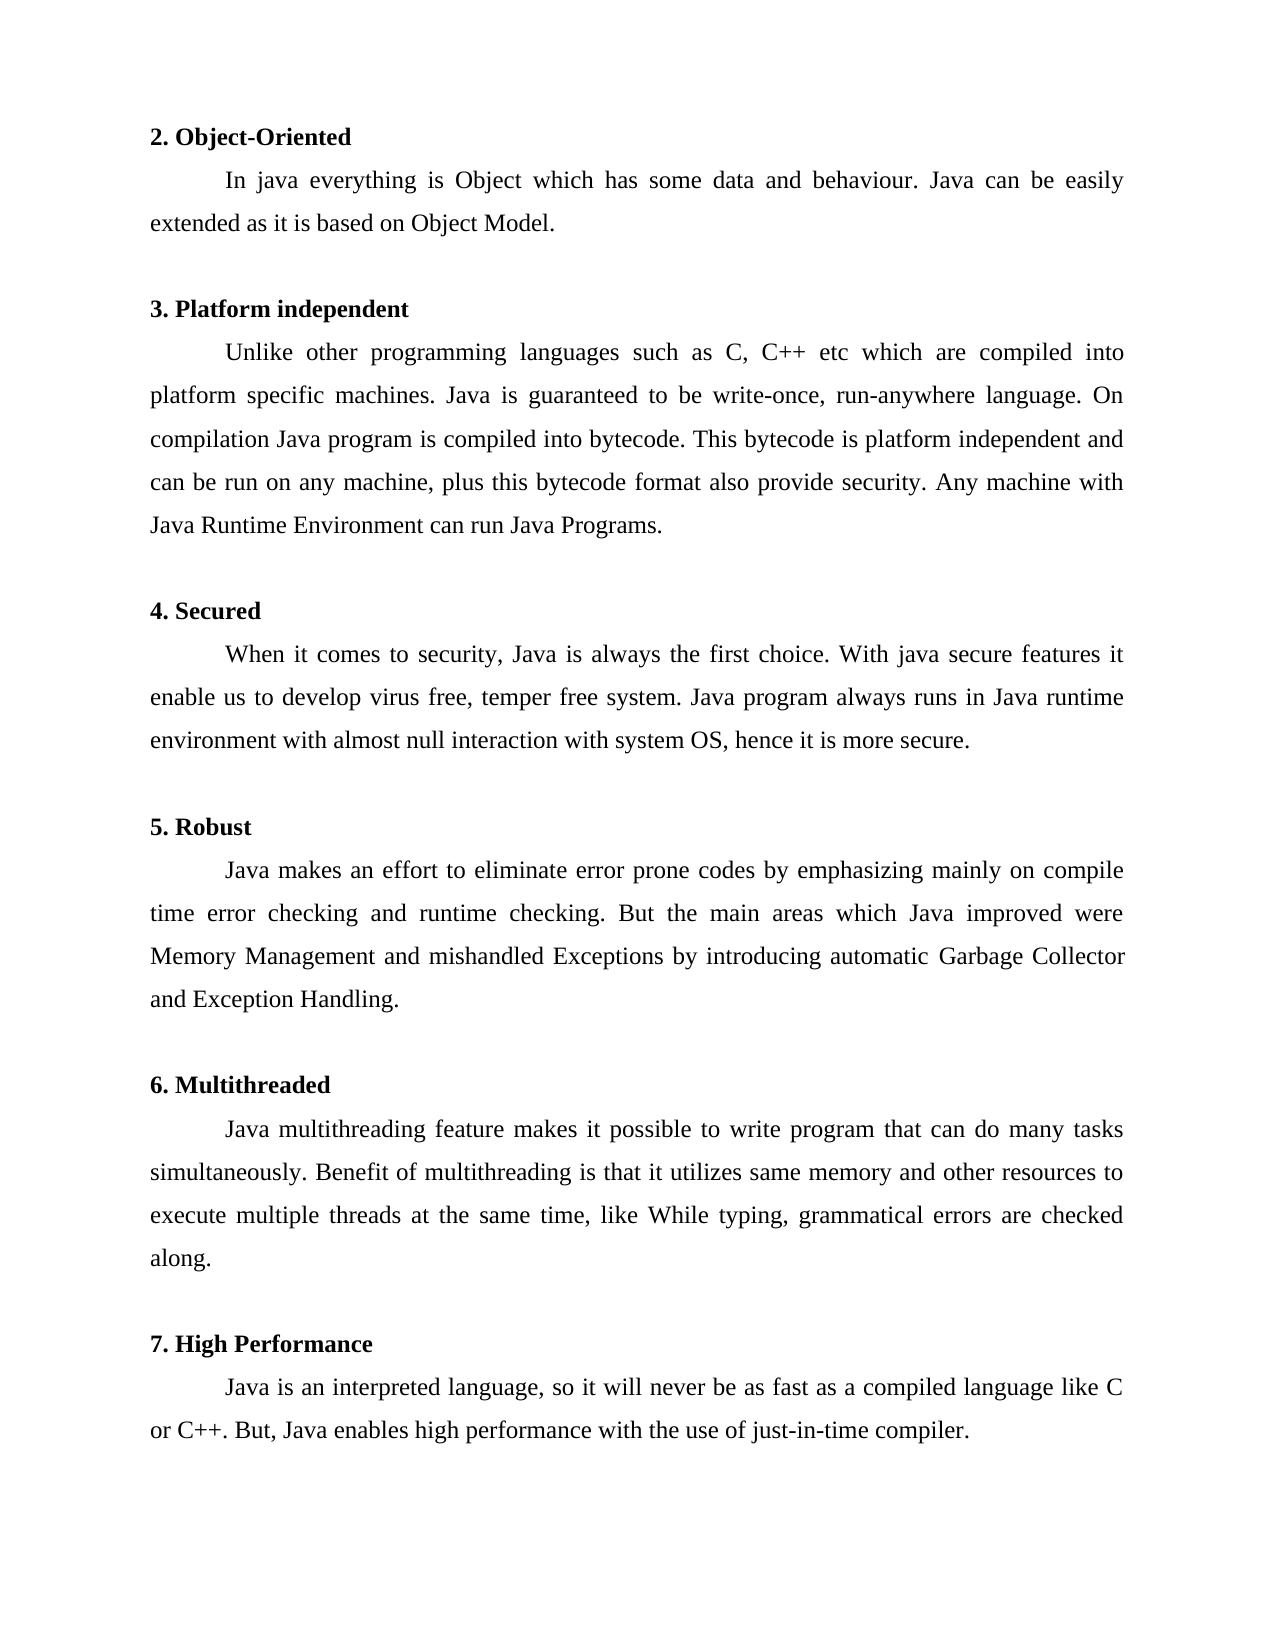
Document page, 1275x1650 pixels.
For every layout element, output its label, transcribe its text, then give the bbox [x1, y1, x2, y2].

text 3. Platform independent [150, 294, 1125, 323]
text 7. High Performance [150, 1329, 1125, 1358]
text 5. Robust [150, 812, 1125, 841]
text Java multithreading feature makes it possible to write program that can do many tasks simultaneously. Benefit of multithreading is that it utilizes same memory and other resources to execute multiple threads at the same time, like While typing, grammatical errors are checked along. [150, 1114, 1125, 1272]
text Unlike other programming languages such as C, C++ etc which are compiled into platform specific machines. Java is guaranteed to be write-once, run-anywhere language. On compilation Java program is compiled into bytecode. This bytecode is platform independent and can be run on any machine, plus this bytecode format also provide security. Any machine with Java Runtime Environment can run Java Programs. [150, 337, 1125, 539]
text When it comes to security, Java is always the first choice. With java secure features it enable us to develop virus free, temper free system. Java program always runs in Java runtime environment with almost null interaction with system OS, hence it is more secure. [150, 639, 1125, 754]
text In java everything is Object which has some data and behaviour. Java can be easily extended as it is based on Object Model. [150, 165, 1125, 237]
text Java makes an effort to eliminate error prone codes by emphasizing mainly on compile time error checking and runtime checking. But the main areas which Java improved were Memory Management and mishandled Exceptions by introducing automatic Garbage Collector and Exception Handling. [150, 855, 1125, 1013]
text Java is an interpreted language, so it will never be as fast as a compiled language like C or C++. But, Java enables high performance with the use of just-in-time compiler. [150, 1372, 1125, 1444]
text 2. Object-Oriented [150, 122, 1125, 151]
text 6. Multithreaded [150, 1071, 1125, 1099]
text 4. Secured [150, 596, 1125, 625]
